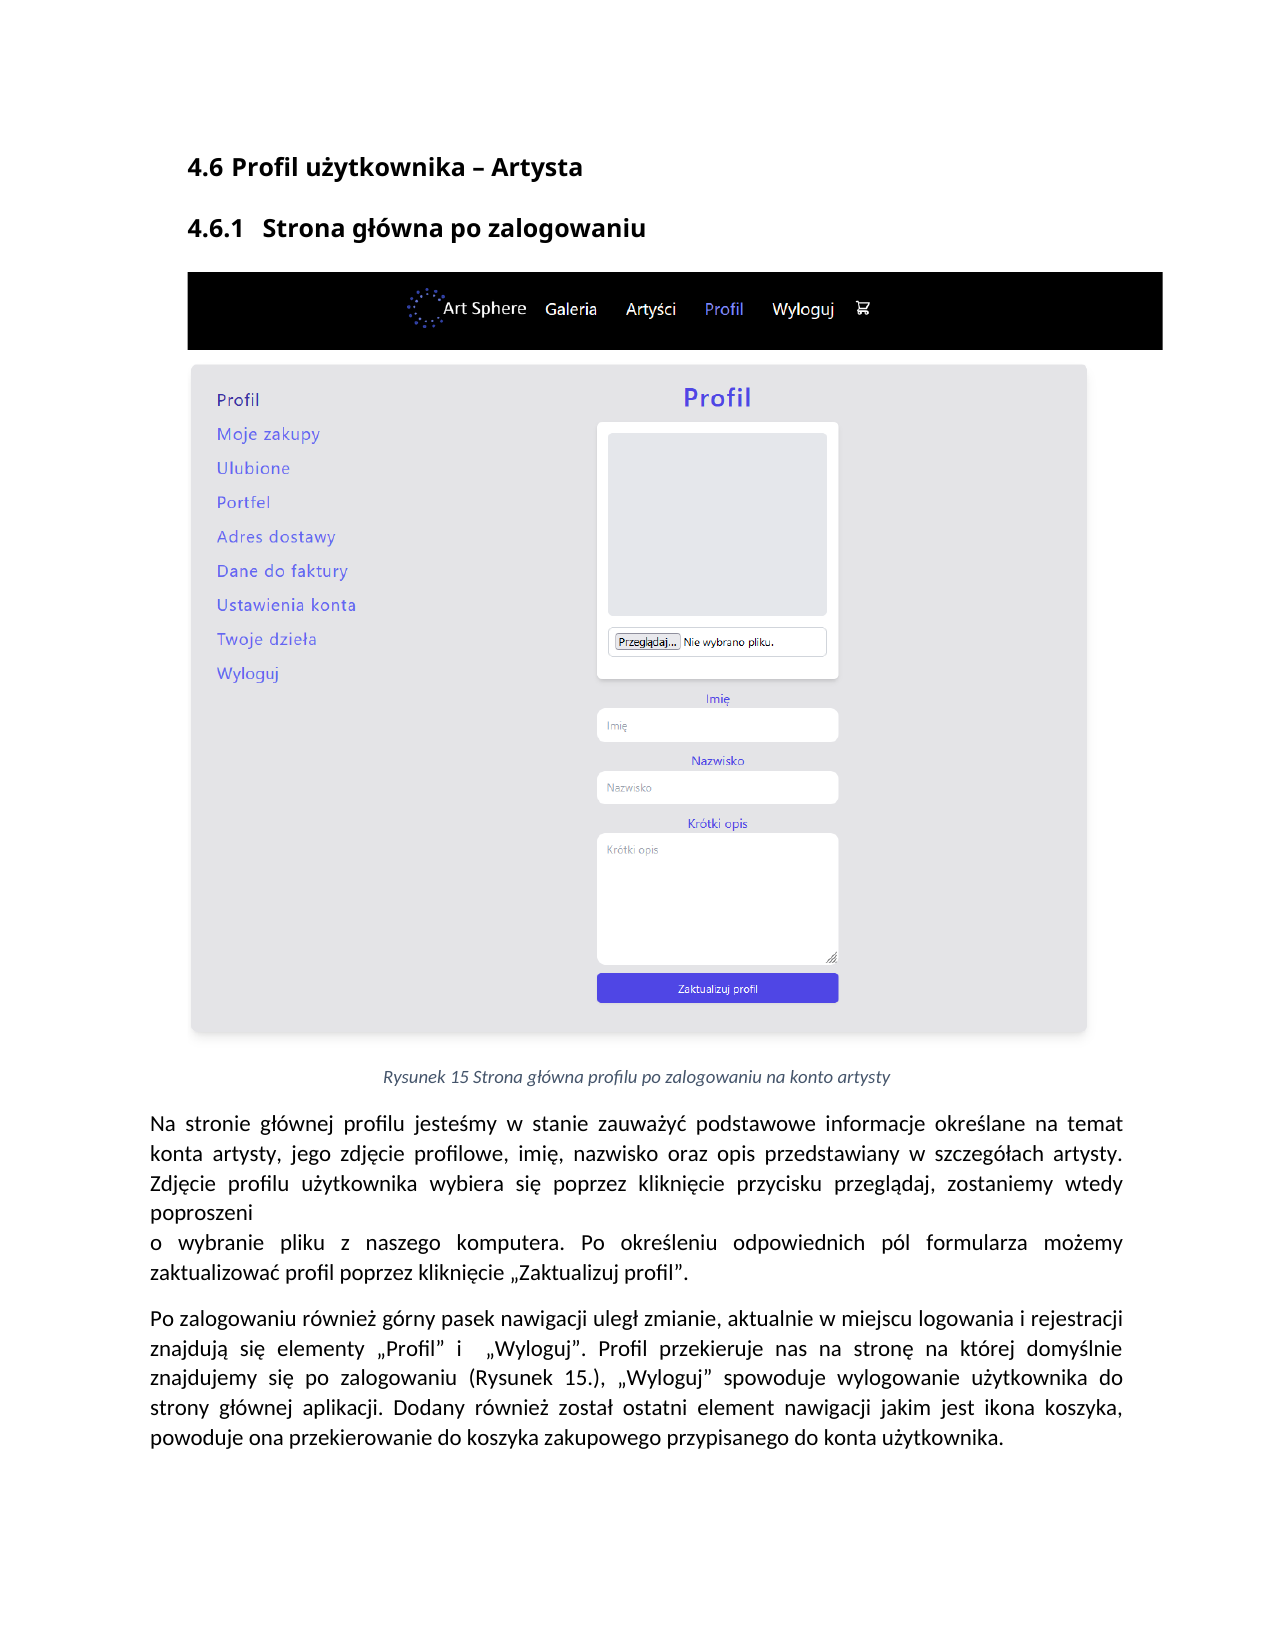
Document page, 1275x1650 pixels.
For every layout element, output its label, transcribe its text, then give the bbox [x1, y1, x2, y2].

subtitle Profil użytkownika – Artysta [187, 150, 1125, 184]
text Po zalogowaniu również górny pasek nawigacji uległ zmianie, aktualnie w miejscu logowania i rejestracji znajdują się elementy „Profil” i „Wyloguj”. Profil przekieruje nas na stronę na której domyślnie znajdujemy się po zalogowaniu (Rysunek 15.), „Wyloguj” spowoduje wylogowanie użytkownika do strony głównej aplikacji. Dodany również został ostatni element nawigacji jakim jest ikona koszyka, powoduje ona przekierowanie do koszyka zakupowego przypisanego do konta użytkownika. [150, 1304, 1125, 1451]
text Na stronie głównej profilu jesteśmy w stanie zauważyć podstawowe informacje określane na temat konta artysty, jego zdjęcie profilowe, imię, nazwisko oraz opis przedstawiany w szczegółach artysty. Zdjęcie profilu użytkownika wybiera się poprzez kliknięcie przycisku przeglądaj, zostaniemy wtedy poproszeni o wybranie pliku z naszego komputera. Po określeniu odpowiednich pól formularza możemy zaktualizować profil poprzez kliknięcie „Zaktualizuj profil”. [150, 1109, 1125, 1286]
text Rysunek 15 Strona główna profilu po zalogowaniu na konto artysty [150, 1066, 1125, 1088]
picture [187, 272, 1163, 1048]
subtitle Strona główna po zalogowaniu [187, 211, 1125, 245]
